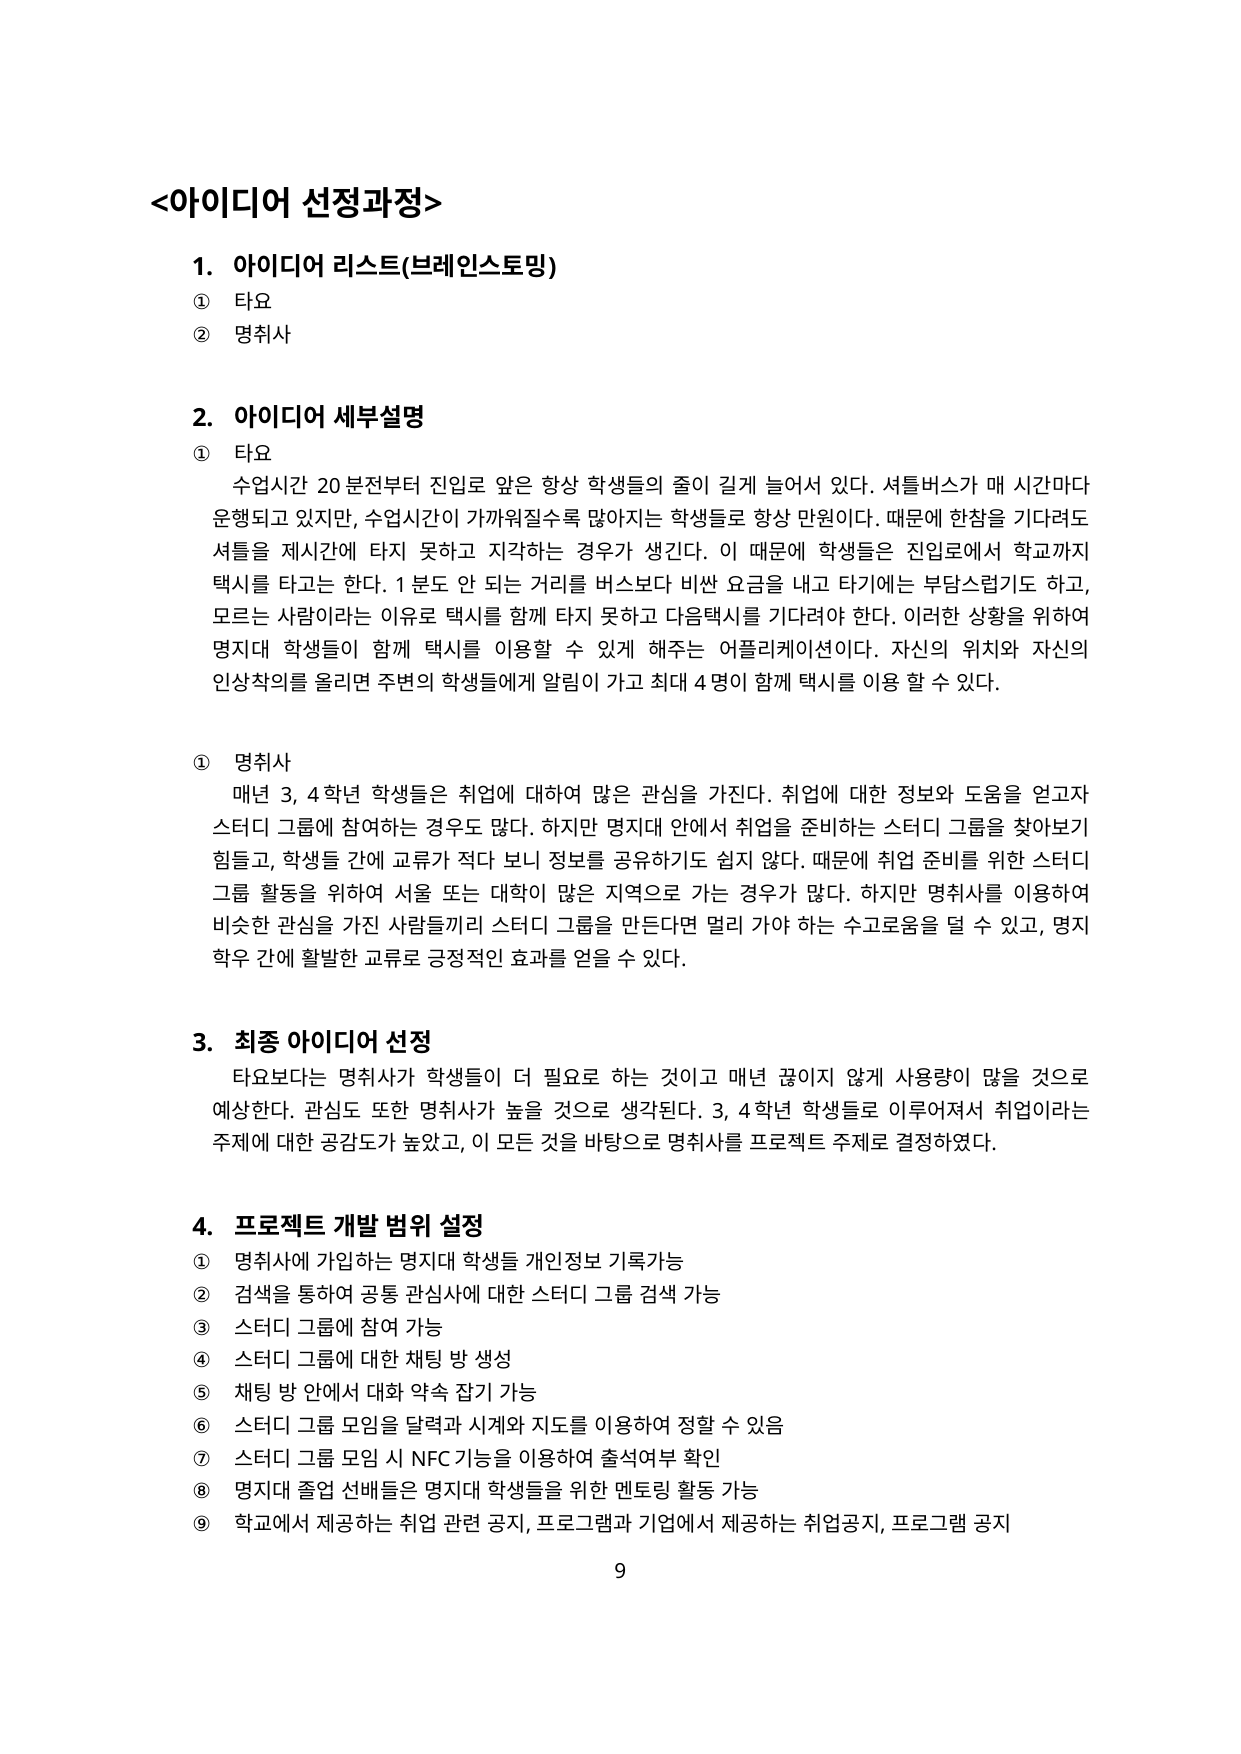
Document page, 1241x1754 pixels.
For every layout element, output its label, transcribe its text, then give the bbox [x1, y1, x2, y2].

list 스터디 그룹 모임 시 NFC기능을 이용하여 출석여부 확인 [192, 1442, 1090, 1472]
list 아이디어 리스트(브레인스토밍) [192, 246, 1090, 282]
text 타요보다는 명취사가 학생들이 더 필요로 하는 것이고 매년 끊이지 않게 사용량이 많을 것으로 예상한다. 관심도 또한 명취사가 높을 것으로 생각된다. 3, 4학년 학생들로 이루어져서 취업이라는 주제에 대한 공감도가 높았고, 이 모든 것을 바탕으로 명취사를 프로젝트 주제로 결정하였다. [212, 1061, 1090, 1157]
text 수업시간 20분전부터 진입로 앞은 항상 학생들의 줄이 길게 늘어서 있다. 셔틀버스가 매 시간마다 운행되고 있지만, 수업시간이 가까워질수록 많아지는 학생들로 항상 만원이다. 때문에 한참을 기다려도 셔틀을 제시간에 타지 못하고 지각하는 경우가 생긴다. 이 때문에 학생들은 진입로에서 학교까지 택시를 타고는 한다. 1분도 안 되는 거리를 버스보다 비싼 요금을 내고 타기에는 부담스럽기도 하고, 모르는 사람이라는 이유로 택시를 함께 타지 못하고 다음택시를 기다려야 한다. 이러한 상황을 위하여 명지대 학생들이 함께 택시를 이용할 수 있게 해주는 어플리케이션이다. 자신의 위치와 자신의 인상착의를 올리면 주변의 학생들에게 알림이 가고 최대 4명이 함께 택시를 이용 할 수 있다. [212, 470, 1090, 696]
list 검색을 통하여 공통 관심사에 대한 스터디 그룹 검색 가능 [192, 1278, 1090, 1309]
list 채팅 방 안에서 대화 약속 잡기 가능 [192, 1376, 1090, 1407]
list 명취사 [192, 746, 1090, 776]
list 스터디 그룹 모임을 달력과 시계와 지도를 이용하여 정할 수 있음 [192, 1409, 1090, 1439]
text 매년 3, 4학년 학생들은 취업에 대하여 많은 관심을 가진다. 취업에 대한 정보와 도움을 얻고자 스터디 그룹에 참여하는 경우도 많다. 하지만 명지대 안에서 취업을 준비하는 스터디 그룹을 찾아보기 힘들고, 학생들 간에 교류가 적다 보니 정보를 공유하기도 쉽지 않다. 때문에 취업 준비를 위한 스터디 그룹 활동을 위하여 서울 또는 대학이 많은 지역으로 가는 경우가 많다. 하지만 명취사를 이용하여 비슷한 관심을 가진 사람들끼리 스터디 그룹을 만든다면 멀리 가야 하는 수고로움을 덜 수 있고, 명지 학우 간에 활발한 교류로 긍정적인 효과를 얻을 수 있다. [212, 779, 1090, 972]
text <아이디어 선정과정> [150, 177, 1090, 226]
text 프로젝트 개발 범위 설정 [192, 1207, 1090, 1243]
list 학교에서 제공하는 취업 관련 공지, 프로그램과 기업에서 제공하는 취업공지, 프로그램 공지 [192, 1507, 1090, 1538]
text 아이디어 세부설명 [192, 398, 1090, 434]
list 명취사 [192, 318, 1090, 348]
list 명지대 졸업 선배들은 명지대 학생들을 위한 멘토링 활동 가능 [192, 1474, 1090, 1505]
list 스터디 그룹에 참여 가능 [192, 1311, 1090, 1341]
list 타요 [192, 437, 1090, 467]
list 명취사에 가입하는 명지대 학생들 개인정보 기록가능 [192, 1246, 1090, 1276]
text 최종 아이디어 선정 [192, 1022, 1090, 1058]
list 타요 [192, 285, 1090, 316]
list 스터디 그룹에 대한 채팅 방 생성 [192, 1344, 1090, 1374]
